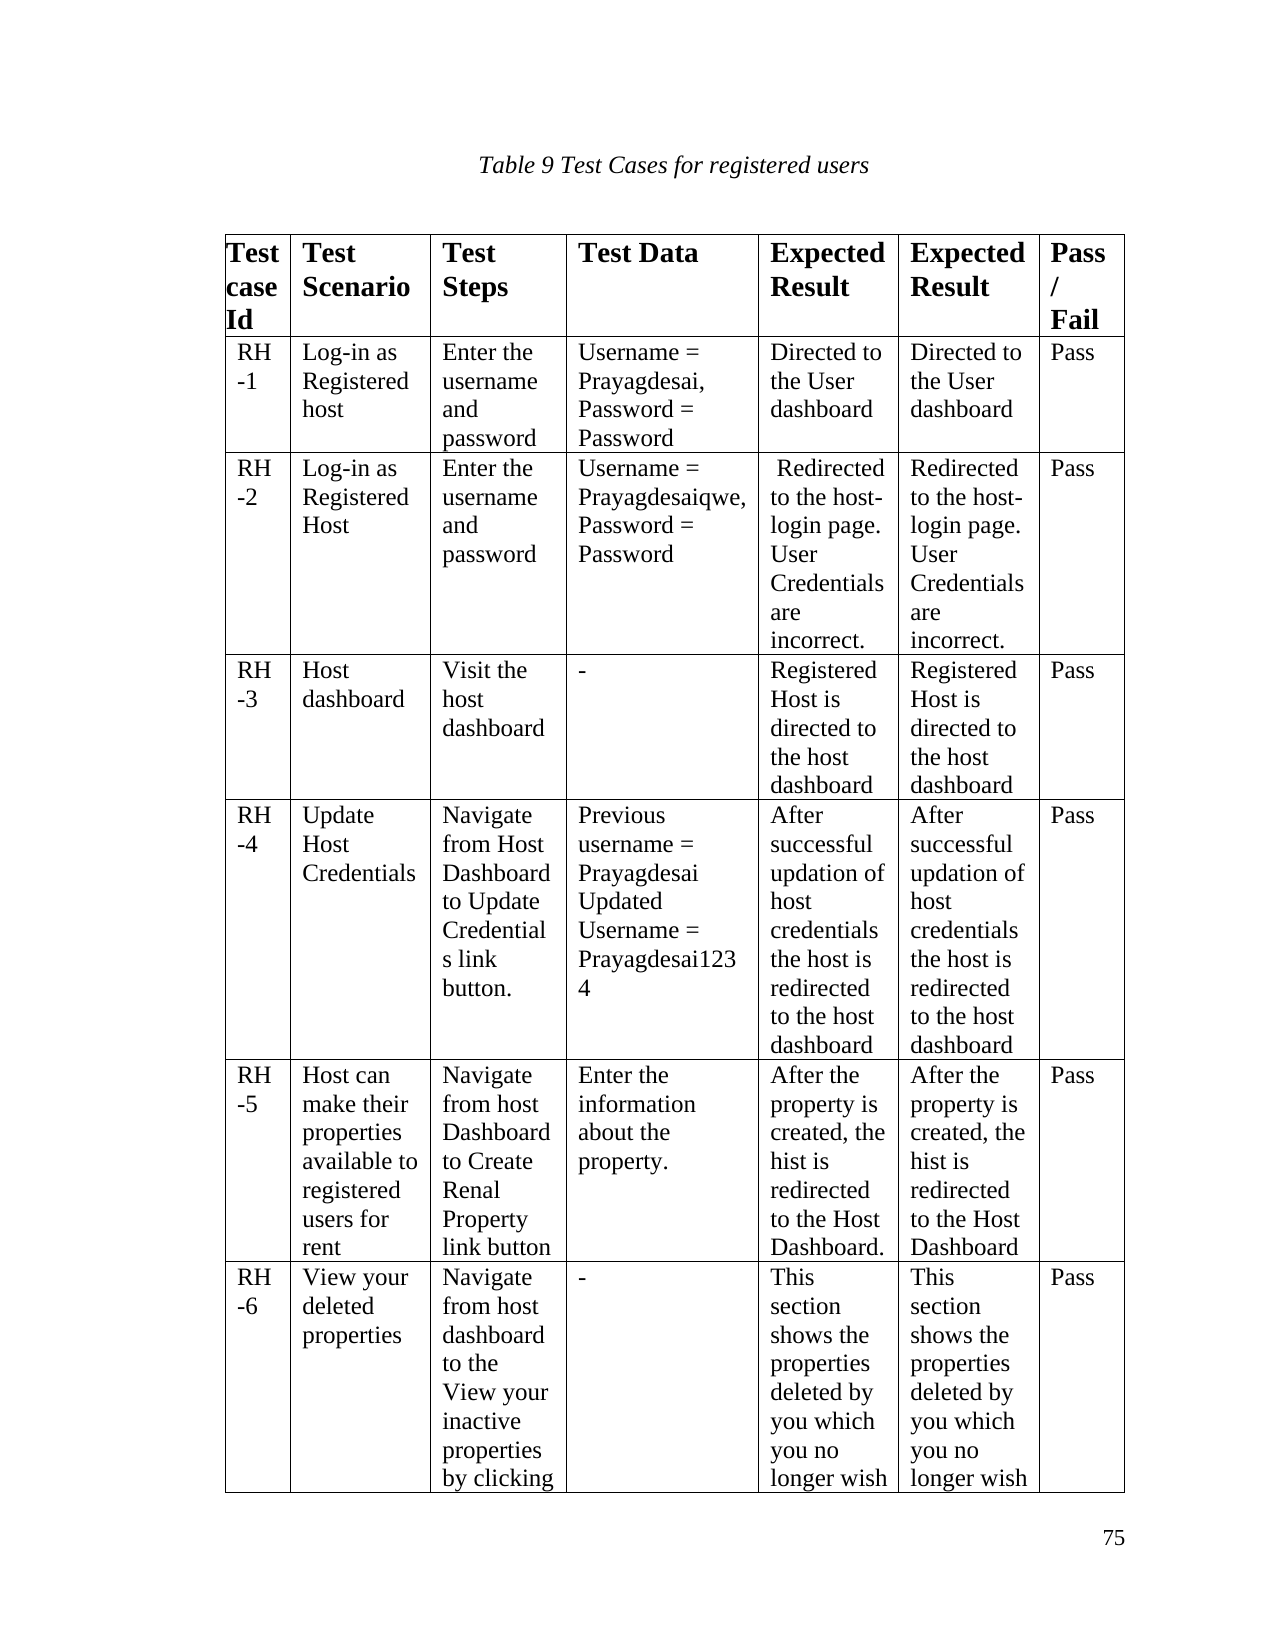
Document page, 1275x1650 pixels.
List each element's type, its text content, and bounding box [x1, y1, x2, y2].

table_cell Enter the username and password [431, 453, 566, 654]
table_header Test Data [567, 235, 758, 336]
table_cell Log-in as Registered Host [291, 453, 430, 654]
table_cell Redirected to the host-login page. User Credentials are incorrect. [899, 453, 1039, 654]
table_cell RH-4 [226, 800, 290, 1059]
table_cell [899, 1262, 1039, 1492]
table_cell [759, 1262, 898, 1492]
table_cell Registered Host is directed to the host dashboard [899, 655, 1039, 799]
table_cell Pass [1040, 453, 1124, 654]
table_cell After successful updation of host credentials the host is redirected to the host dashboard [759, 800, 898, 1059]
table_cell Host can make their properties available to registered users for rent [291, 1060, 430, 1261]
table_cell Navigate from Host Dashboard to Update Credentials link button. [431, 800, 566, 1059]
table_cell Visit the host dashboard [431, 655, 566, 799]
table_header Test Scenario [291, 235, 430, 336]
table_cell Username = Prayagdesaiqwe, Password = Password [567, 453, 758, 654]
table_cell Pass [1040, 800, 1124, 1059]
table_cell - [567, 1262, 758, 1492]
table_cell Enter the username and password [431, 337, 566, 452]
text Table 9 Test Cases for registered users [225, 150, 1125, 179]
table_cell After the property is created, the hist is redirected to the Host Dashboard [899, 1060, 1039, 1261]
table_header Test Steps [431, 235, 566, 336]
table_cell After successful updation of host credentials the host is redirected to the host dashboard [899, 800, 1039, 1059]
table_cell Log-in as Registered host [291, 337, 430, 452]
table_cell Pass [1040, 1262, 1124, 1492]
table_header Expected Result [759, 235, 898, 336]
table_cell Directed to the User dashboard [899, 337, 1039, 452]
table_cell Pass [1040, 655, 1124, 799]
table_cell RH-3 [226, 655, 290, 799]
table_cell Update Host Credentials [291, 800, 430, 1059]
table_header Test case Id [226, 235, 290, 336]
table_cell Pass [1040, 1060, 1124, 1261]
table_cell After the property is created, the hist is redirected to the Host Dashboard. [759, 1060, 898, 1261]
table_cell Previous username = Prayagdesai Updated Username = Prayagdesai1234 [567, 800, 758, 1059]
table_cell RH-1 [226, 337, 290, 452]
table_cell - [567, 655, 758, 799]
table_cell Pass [1040, 337, 1124, 452]
table_cell Username = Prayagdesai, Password = Password [567, 337, 758, 452]
table_header Pass/ Fail [1040, 235, 1124, 336]
table_cell Directed to the User dashboard [759, 337, 898, 452]
table_cell Host dashboard [291, 655, 430, 799]
table_cell Navigate from host Dashboard to Create Renal Property link button [431, 1060, 566, 1261]
table_cell RH-6 [226, 1262, 290, 1492]
table_header Expected Result [899, 235, 1039, 336]
table_cell Enter the information about the property. [567, 1060, 758, 1261]
table_cell Redirected to the host-login page. User Credentials are incorrect. [759, 453, 898, 654]
table_cell RH-2 [226, 453, 290, 654]
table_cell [291, 1262, 430, 1492]
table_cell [431, 1262, 566, 1492]
table_cell Registered Host is directed to the host dashboard [759, 655, 898, 799]
table_cell RH-5 [226, 1060, 290, 1261]
